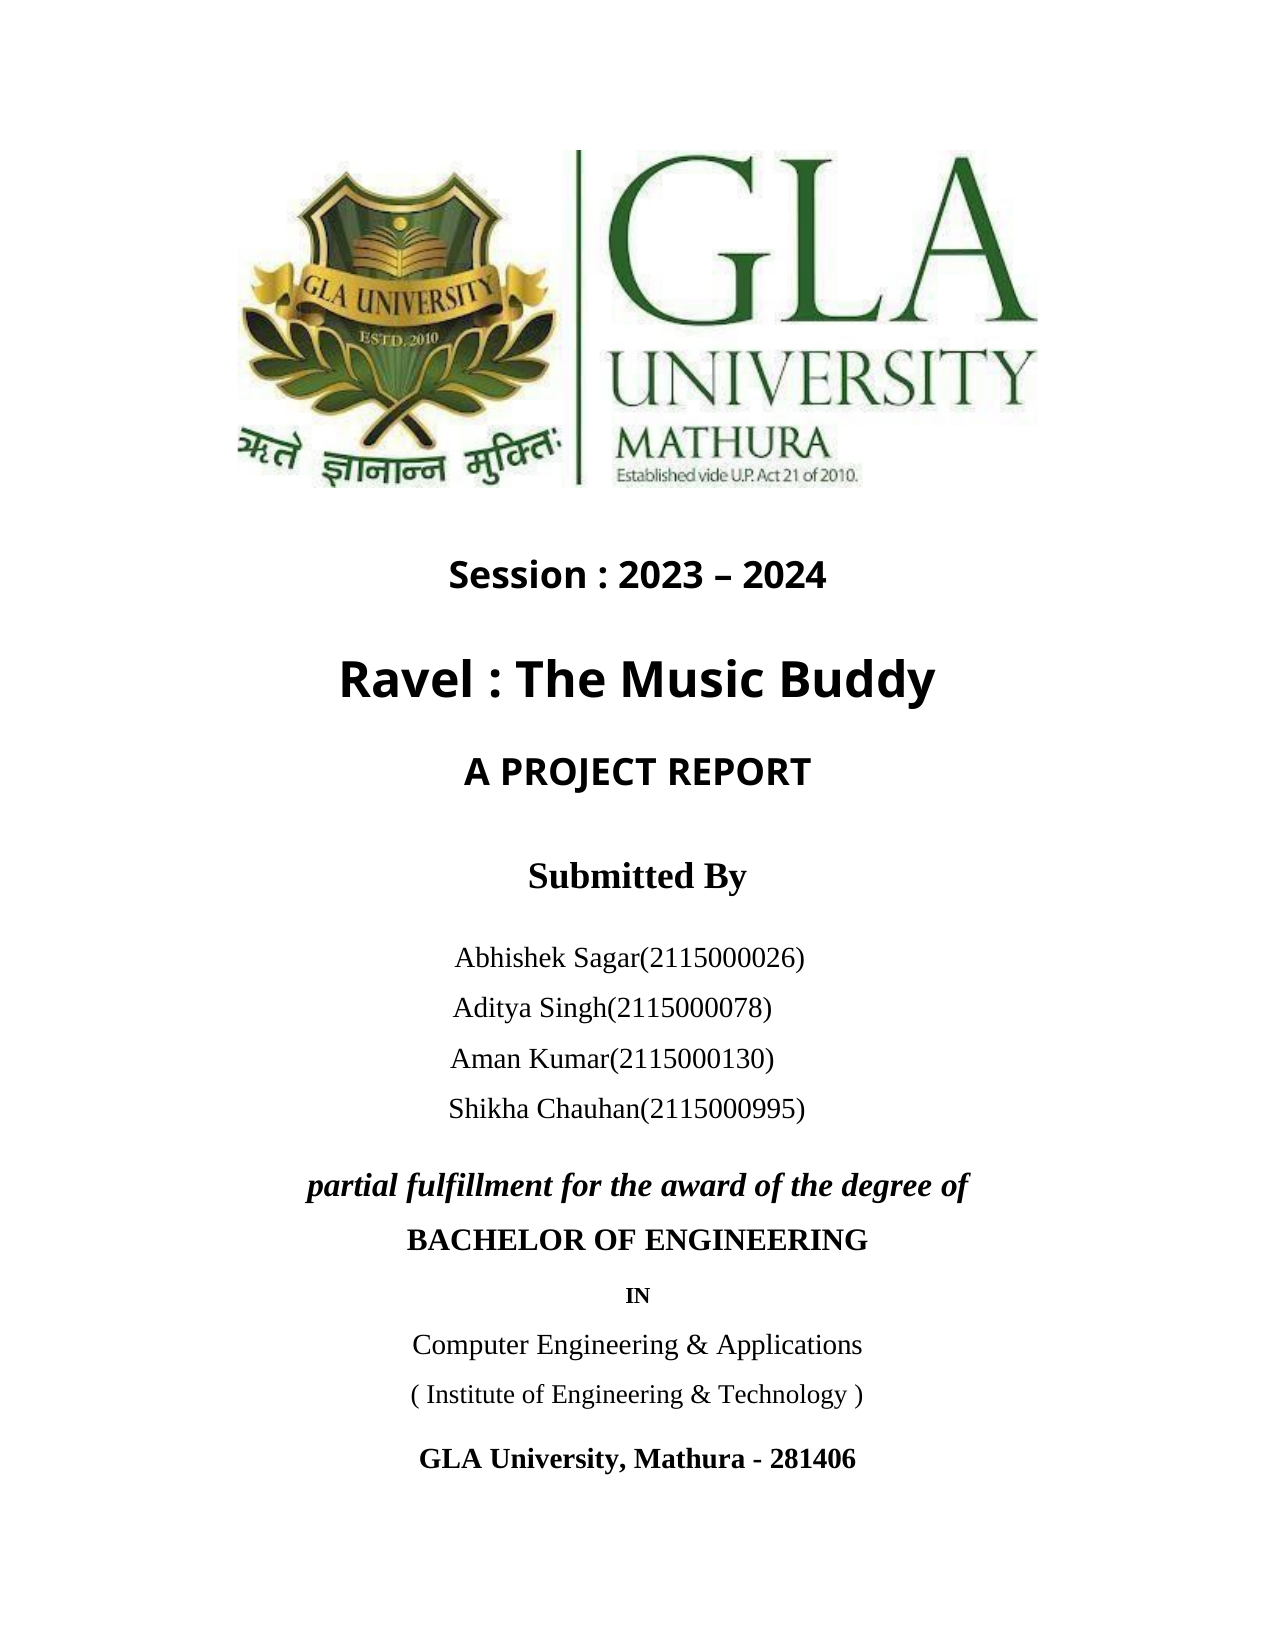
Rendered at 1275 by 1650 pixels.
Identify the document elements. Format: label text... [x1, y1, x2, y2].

text Submitted By [79, 854, 1196, 897]
text partial fulfillment for the award of the degree of [79, 1165, 1196, 1203]
title Ravel : The Music Buddy [79, 643, 1196, 712]
text Abhishek Sagar(2115000026) [379, 940, 845, 974]
subtitle BACHELOR OF ENGINEERING [79, 1221, 1196, 1257]
text IN [79, 1282, 1196, 1308]
text Computer Engineering & Applications [79, 1327, 1196, 1361]
text ( Institute of Engineering & Technology ) [79, 1379, 1195, 1410]
text A PROJECT REPORT [79, 745, 1196, 796]
text Session : 2023 – 2024 [79, 549, 1196, 600]
text Aman Kumar(2115000130) Shikha Chauhan(2115000995) [379, 1041, 845, 1125]
picture [237, 150, 1038, 488]
text GLA University, Mathura - 281406 [79, 1441, 1196, 1475]
text Aditya Singh(2115000078) [379, 991, 845, 1024]
